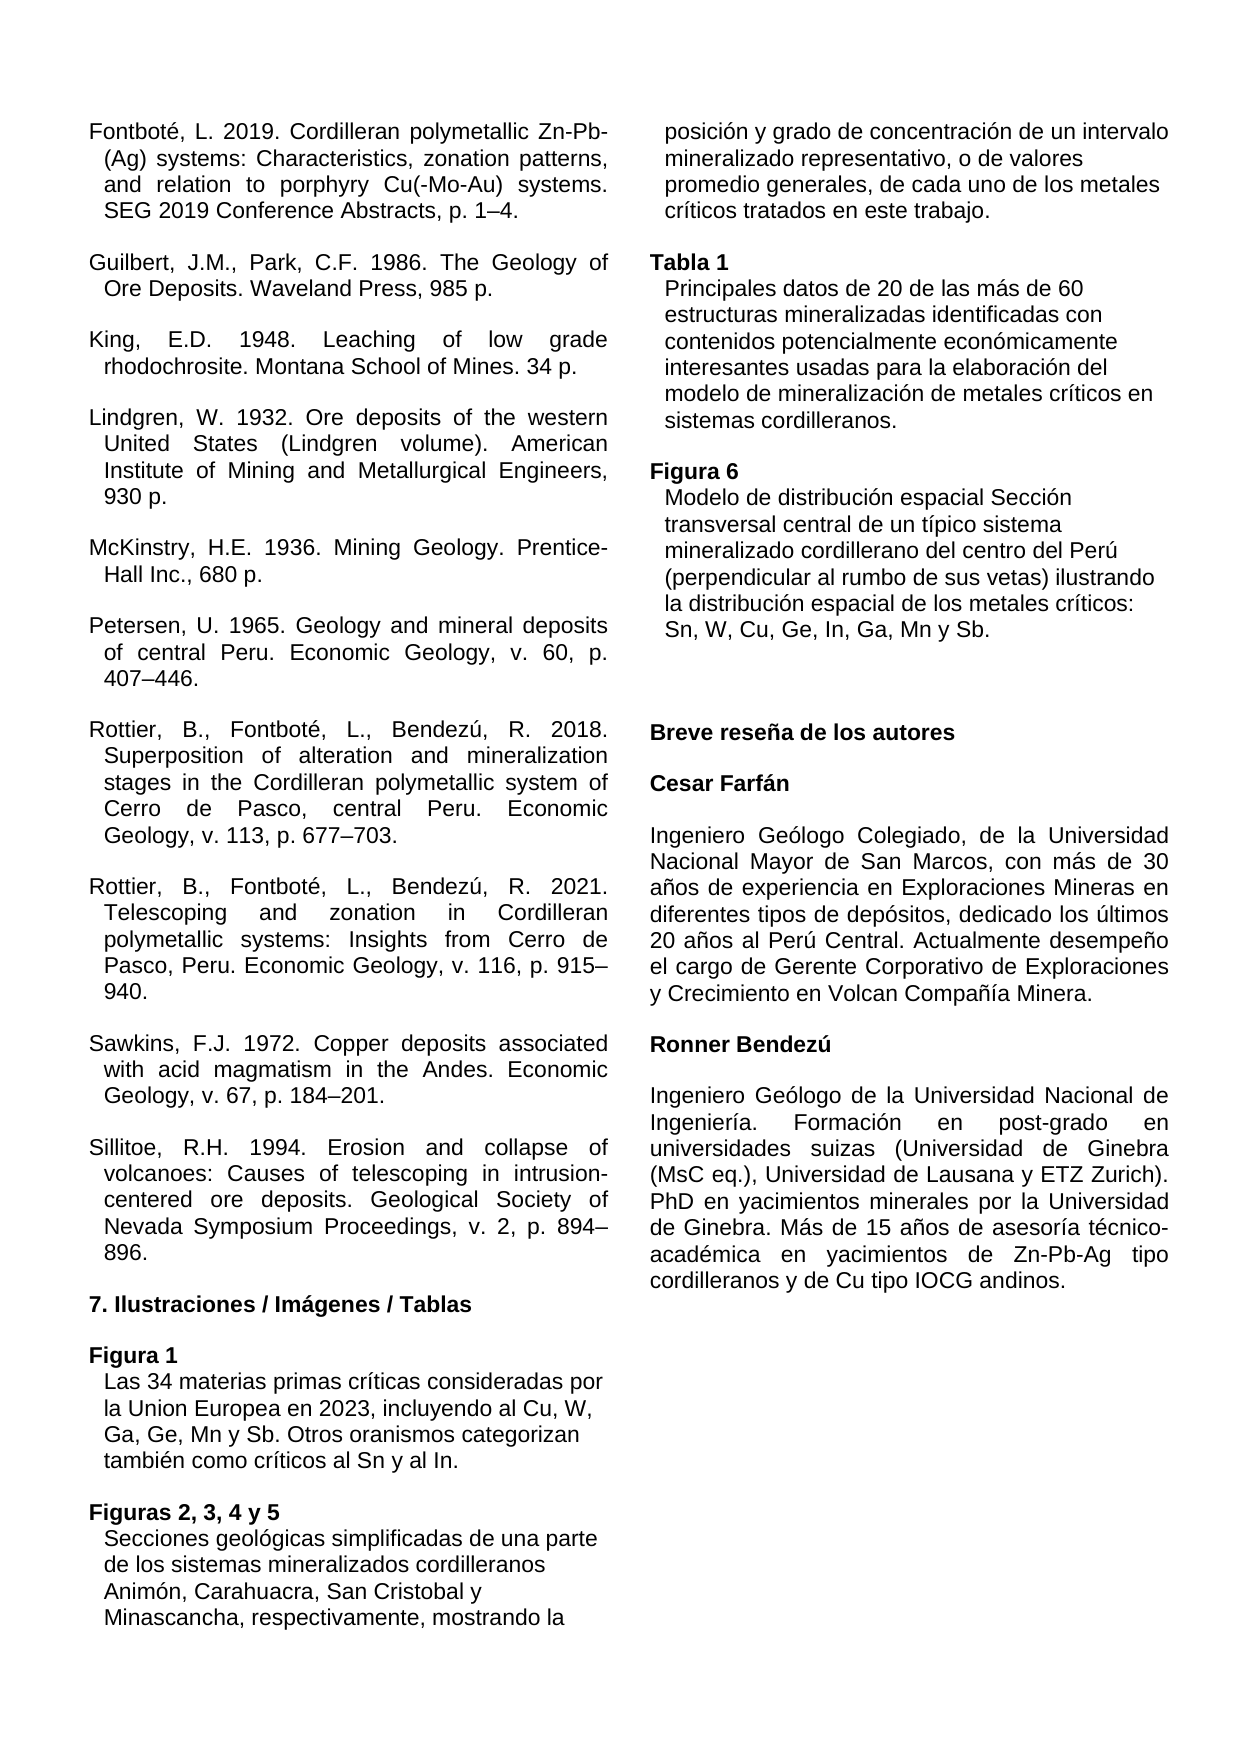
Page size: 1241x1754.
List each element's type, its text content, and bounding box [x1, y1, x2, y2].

text Figura 1 Las 34 materias primas críticas consideradas por la Union Europea en 2023, incluyendo al Cu, W, Ga, Ge, Mn y Sb. Otros oranismos categorizan también como críticos al Sn y al In. [89, 1342, 608, 1474]
text Figuras 2, 3, 4 y 5 Secciones geológicas simplificadas de una parte de los sistemas mineralizados cordilleranos Animón, Carahuacra, San Cristobal y Minascancha, respectivamente, mostrando la posición y grado de concentración de un intervalo mineralizado representativo, o de valores promedio generales, de cada uno de los metales críticos tratados en este trabajo. [89, 1499, 608, 1630]
text Rottier, B., Fontboté, L., Bendezú, R. 2018. Superposition of alteration and mineralization stages in the Cordilleran polymetallic system of Cerro de Pasco, central Peru. Economic Geology, v. 113, p. 677–703. [89, 716, 608, 848]
text 7. Ilustraciones / Imágenes / Tablas [89, 1291, 608, 1317]
text Petersen, U. 1965. Geology and mineral deposits of central Peru. Economic Geology, v. 60, p. 407–446. [89, 612, 608, 691]
text Rottier, B., Fontboté, L., Bendezú, R. 2021. Telescoping and zonation in Cordilleran polymetallic systems: Insights from Cerro de Pasco, Peru. Economic Geology, v. 116, p. 915–940. [89, 873, 608, 1005]
text Tabla 1 Principales datos de 20 de las más de 60 estructuras mineralizadas identificadas con contenidos potencialmente económicamente interesantes usadas para la elaboración del modelo de mineralización de metales críticos en sistemas cordilleranos. [649, 248, 1169, 433]
text Figuras 2, 3, 4 y 5 Secciones geológicas simplificadas de una parte de los sistemas mineralizados cordilleranos Animón, Carahuacra, San Cristobal y Minascancha, respectivamente, mostrando la posición y grado de concentración de un intervalo mineralizado representativo, o de valores promedio generales, de cada uno de los metales críticos tratados en este trabajo. [649, 118, 1169, 223]
text Lindgren, W. 1932. Ore deposits of the western United States (Lindgren volume). American Institute of Mining and Metallurgical Engineers, 930 p. [89, 404, 608, 509]
text Cesar Farfán [649, 770, 1169, 797]
text Breve reseña de los autores [649, 719, 1169, 745]
text Ingeniero Geólogo Colegiado, de la Universidad Nacional Mayor de San Marcos, con más de 30 años de experiencia en Exploraciones Mineras en diferentes tipos de depósitos, dedicado los últimos 20 años al Perú Central. Actualmente desempeño el cargo de Gerente Corporativo de Exploraciones y Crecimiento en Volcan Compañía Minera. [649, 822, 1169, 1006]
text Sawkins, F.J. 1972. Copper deposits associated with acid magmatism in the Andes. Economic Geology, v. 67, p. 184–201. [89, 1030, 608, 1109]
text Sillitoe, R.H. 1994. Erosion and collapse of volcanoes: Causes of telescoping in intrusion-centered ore deposits. Geological Society of Nevada Symposium Proceedings, v. 2, p. 894–896. [89, 1134, 608, 1266]
text Guilbert, J.M., Park, C.F. 1986. The Geology of Ore Deposits. Waveland Press, 985 p. [89, 248, 608, 301]
text Ingeniero Geólogo de la Universidad Nacional de Ingeniería. Formación en post-grado en universidades suizas (Universidad de Ginebra (MsC eq.), Universidad de Lausana y ETZ Zurich). PhD en yacimientos minerales por la Universidad de Ginebra. Más de 15 años de asesoría técnico-académica en yacimientos de Zn-Pb-Ag tipo cordilleranos y de Cu tipo IOCG andinos. [649, 1082, 1169, 1293]
text McKinstry, H.E. 1936. Mining Geology. Prentice-Hall Inc., 680 p. [89, 534, 608, 587]
text Fontboté, L. 2019. Cordilleran polymetallic Zn-Pb-(Ag) systems: Characteristics, zonation patterns, and relation to porphyry Cu(-Mo-Au) systems. SEG 2019 Conference Abstracts, p. 1–4. [89, 118, 608, 223]
text Figura 6 Modelo de distribución espacial Sección transversal central de un típico sistema mineralizado cordillerano del centro del Perú (perpendicular al rumbo de sus vetas) ilustrando la distribución espacial de los metales críticos: Sn, W, Cu, Ge, In, Ga, Mn y Sb. [649, 458, 1169, 642]
text King, E.D. 1948. Leaching of low grade rhodochrosite. Montana School of Mines. 34 p. [89, 326, 608, 379]
text Ronner Bendezú [649, 1031, 1169, 1057]
